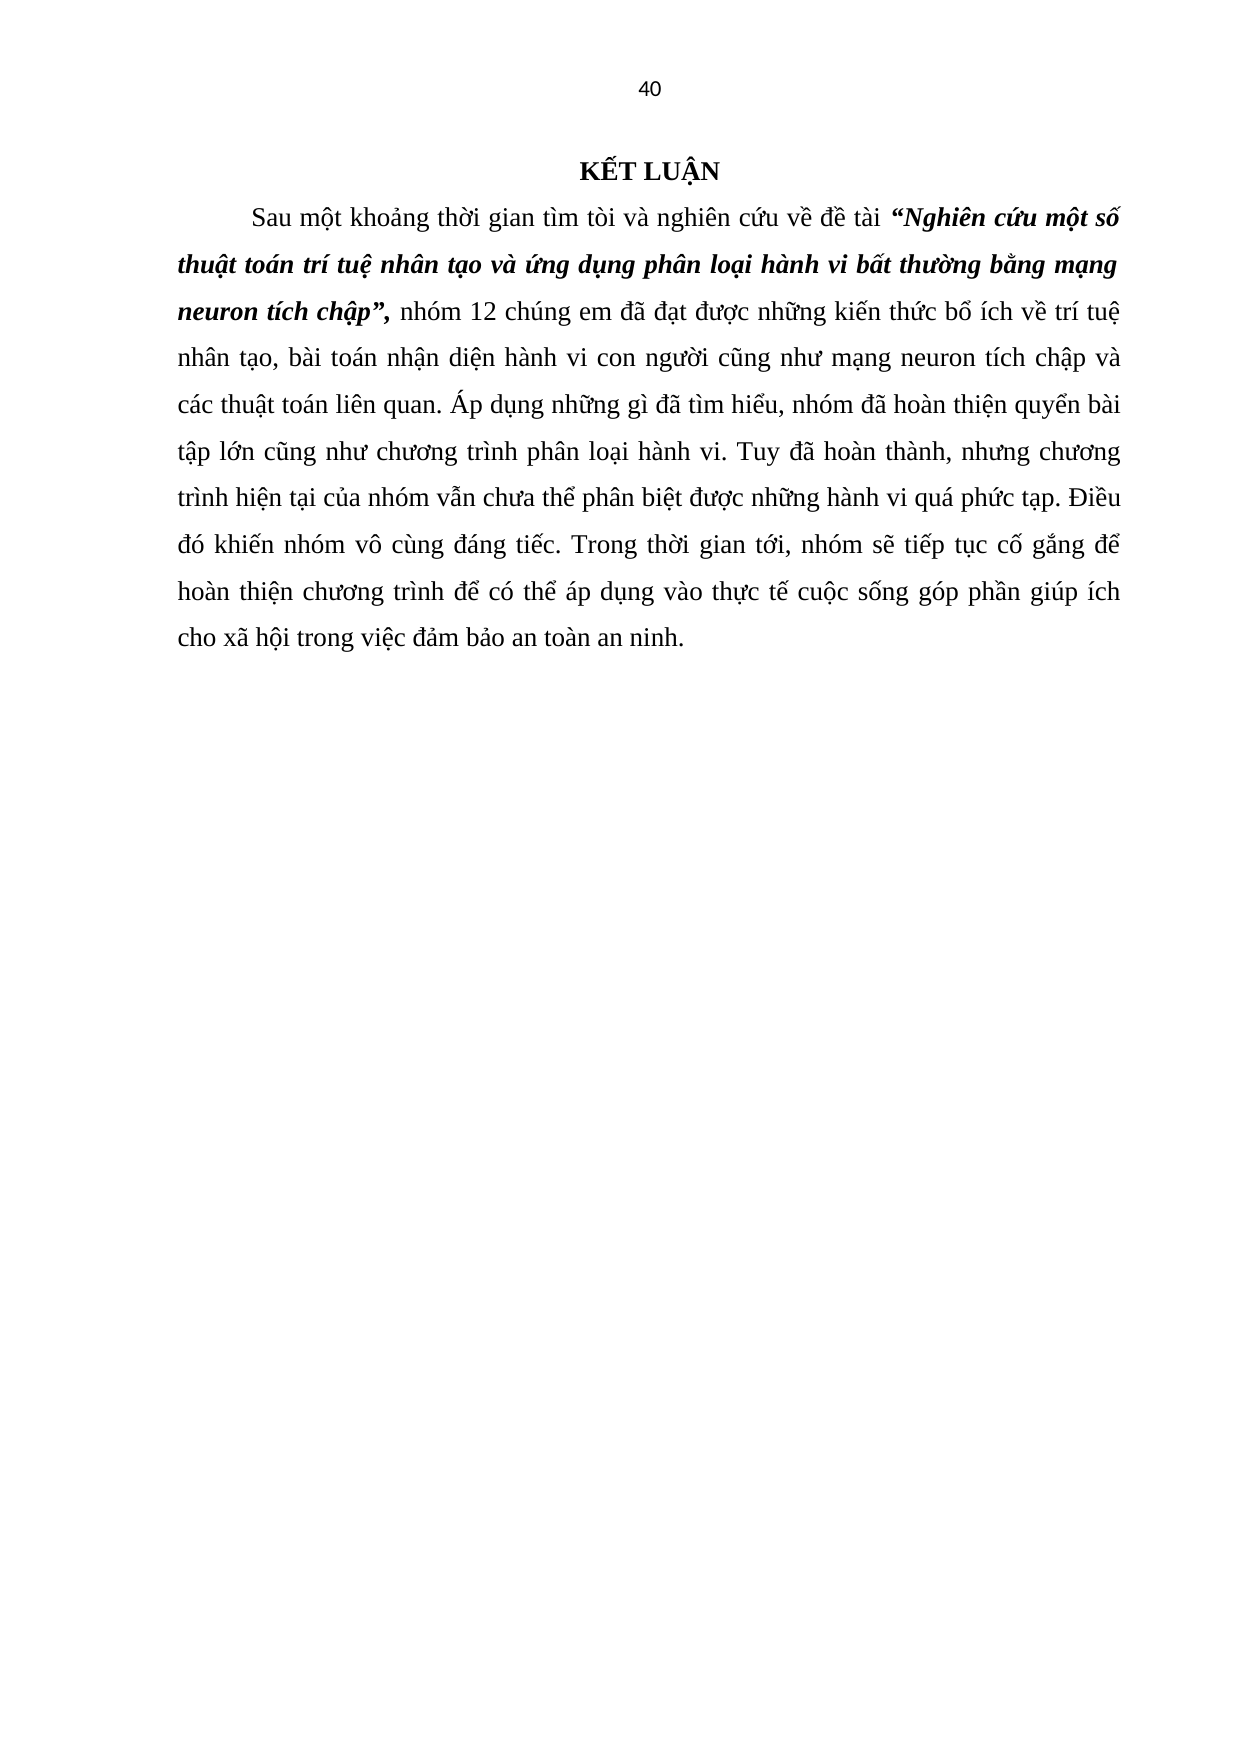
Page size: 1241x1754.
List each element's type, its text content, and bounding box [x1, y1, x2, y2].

subtitle KẾT LUẬN [177, 155, 1122, 186]
text Sau một khoảng thời gian tìm tòi và nghiên cứu về đề tài “Nghiên cứu một số thuật toán trí tuệ nhân tạo và ứng dụng phân loại hành vi bất thường bằng mạng neuron tích chập”, nhóm 12 chúng em đã đạt được những kiến thức bổ ích về trí tuệ nhân tạo, bài toán nhận diện hành vi con người cũng như mạng neuron tích chập và các thuật toán liên quan. Áp dụng những gì đã tìm hiểu, nhóm đã hoàn thiện quyển bài tập lớn cũng như chương trình phân loại hành vi. Tuy đã hoàn thành, nhưng chương trình hiện tại của nhóm vẫn chưa thể phân biệt được những hành vi quá phức tạp. Điều đó khiến nhóm vô cùng đáng tiếc. Trong thời gian tới, nhóm sẽ tiếp tục cố gắng để hoàn thiện chương trình để có thể áp dụng vào thực tế cuộc sống góp phần giúp ích cho xã hội trong việc đảm bảo an toàn an ninh. [177, 202, 1122, 653]
